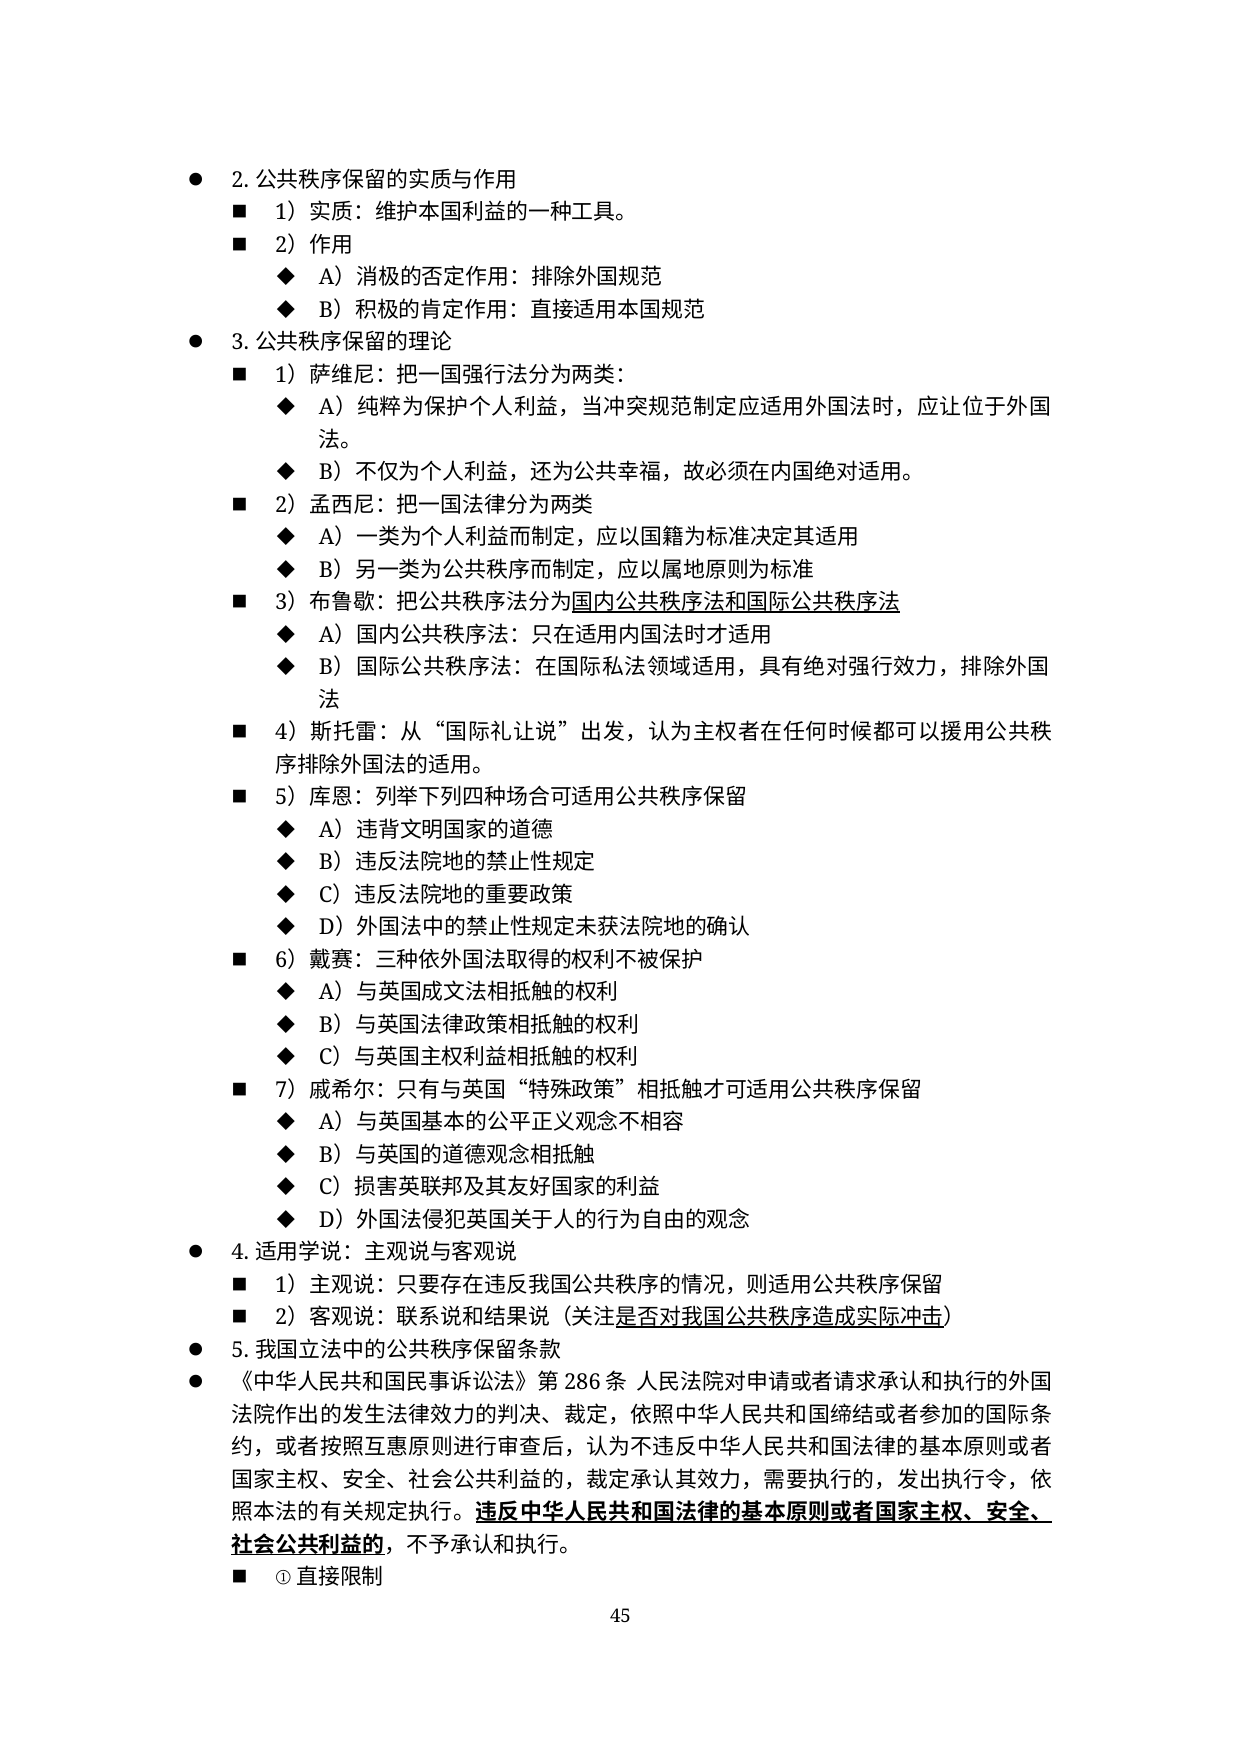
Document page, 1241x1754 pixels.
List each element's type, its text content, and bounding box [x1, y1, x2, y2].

list 4. 适用学说：主观说与客观说 [187, 1234, 1053, 1266]
list B）积极的肯定作用：直接适用本国规范 [275, 291, 1053, 324]
list A）与英国成文法相抵触的权利 [275, 974, 1053, 1006]
list A）与英国基本的公平正义观念不相容 [275, 1104, 1053, 1136]
list B）与英国的道德观念相抵触 [275, 1136, 1053, 1169]
list 1）实质：维护本国利益的一种工具。 [231, 194, 1053, 226]
list A）国内公共秩序法：只在适用内国法时才适用 [275, 616, 1053, 649]
list B）另一类为公共秩序而制定，应以属地原则为标准 [275, 551, 1053, 584]
list A）消极的否定作用：排除外国规范 [275, 259, 1053, 291]
list B）不仅为个人利益，还为公共幸福，故必须在内国绝对适用。 [275, 454, 1053, 486]
list B）违反法院地的禁止性规定 [275, 844, 1053, 876]
list B）国际公共秩序法：在国际私法领域适用，具有绝对强行效力，排除外国法 [275, 649, 1053, 714]
list 5. 我国立法中的公共秩序保留条款 [187, 1331, 1053, 1364]
list 《中华人民共和国民事诉讼法》第286条 人民法院对申请或者请求承认和执行的外国法院作出的发生法律效力的判决、裁定，依照中华人民共和国缔结或者参加的国际条约，或者按照互惠原则进行审查后，认为不违反中华人民共和国法律的基本原则或者国家主权、安全、社会公共利益的，裁定承认其效力，需要执行的，发出执行令，依照本法的有关规定执行。违反中华人民共和国法律的基本原则或者国家主权、安全、社会公共利益的，不予承认和执行。 [187, 1364, 1053, 1559]
list D）外国法中的禁止性规定未获法院地的确认 [275, 909, 1053, 941]
list 5）库恩：列举下列四种场合可适用公共秩序保留 [231, 779, 1053, 811]
list 2）客观说：联系说和结果说（关注是否对我国公共秩序造成实际冲击） [231, 1299, 1053, 1331]
list A）纯粹为保护个人利益，当冲突规范制定应适用外国法时，应让位于外国法。 [275, 389, 1053, 454]
list A）违背文明国家的道德 [275, 811, 1053, 844]
list A）一类为个人利益而制定，应以国籍为标准决定其适用 [275, 519, 1053, 551]
list D）外国法侵犯英国关于人的行为自由的观念 [275, 1201, 1053, 1234]
list 1）萨维尼：把一国强行法分为两类： [231, 356, 1053, 389]
list 2）孟西尼：把一国法律分为两类 [231, 486, 1053, 519]
list 1）主观说：只要存在违反我国公共秩序的情况，则适用公共秩序保留 [231, 1266, 1053, 1299]
list 6）戴赛：三种依外国法取得的权利不被保护 [231, 941, 1053, 974]
list 7）戚希尔：只有与英国“特殊政策”相抵触才可适用公共秩序保留 [231, 1071, 1053, 1104]
list 2. 公共秩序保留的实质与作用 [187, 161, 1053, 194]
list C）损害英联邦及其友好国家的利益 [275, 1169, 1053, 1201]
list ①直接限制 [231, 1559, 1053, 1591]
list 4）斯托雷：从“国际礼让说”出发，认为主权者在任何时候都可以援用公共秩序排除外国法的适用。 [231, 714, 1053, 779]
list B）与英国法律政策相抵触的权利 [275, 1006, 1053, 1039]
list C）违反法院地的重要政策 [275, 876, 1053, 909]
list 3）布鲁歇：把公共秩序法分为国内公共秩序法和国际公共秩序法 [231, 584, 1053, 616]
list 2）作用 [231, 226, 1053, 259]
list 3. 公共秩序保留的理论 [187, 324, 1053, 356]
list C）与英国主权利益相抵触的权利 [275, 1039, 1053, 1071]
